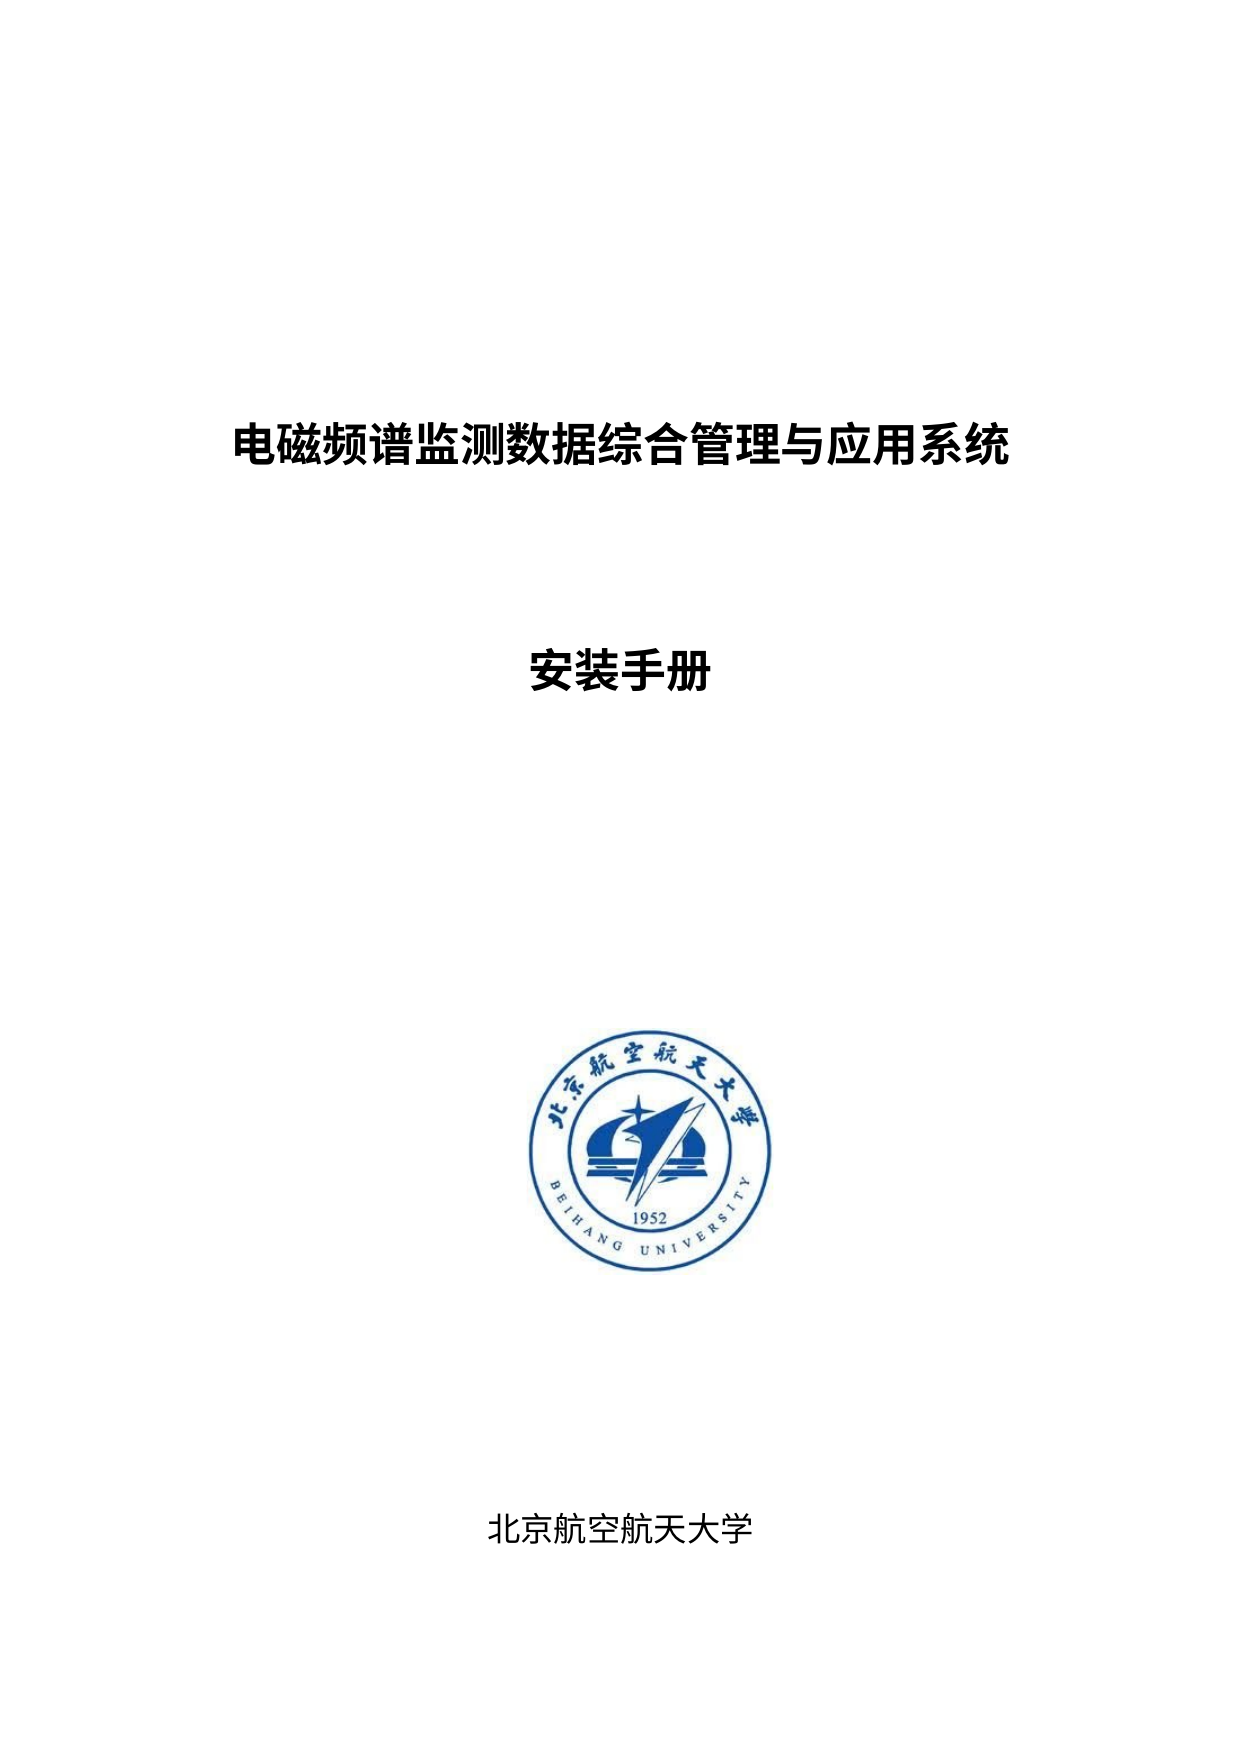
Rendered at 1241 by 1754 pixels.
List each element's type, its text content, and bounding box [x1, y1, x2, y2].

subtitle 电磁频谱监测数据综合管理与应用系统 [187, 392, 1053, 490]
subtitle 安装手册 [187, 619, 1053, 716]
text 北京航空航天大学 [187, 1494, 1053, 1559]
picture [526, 1028, 774, 1275]
